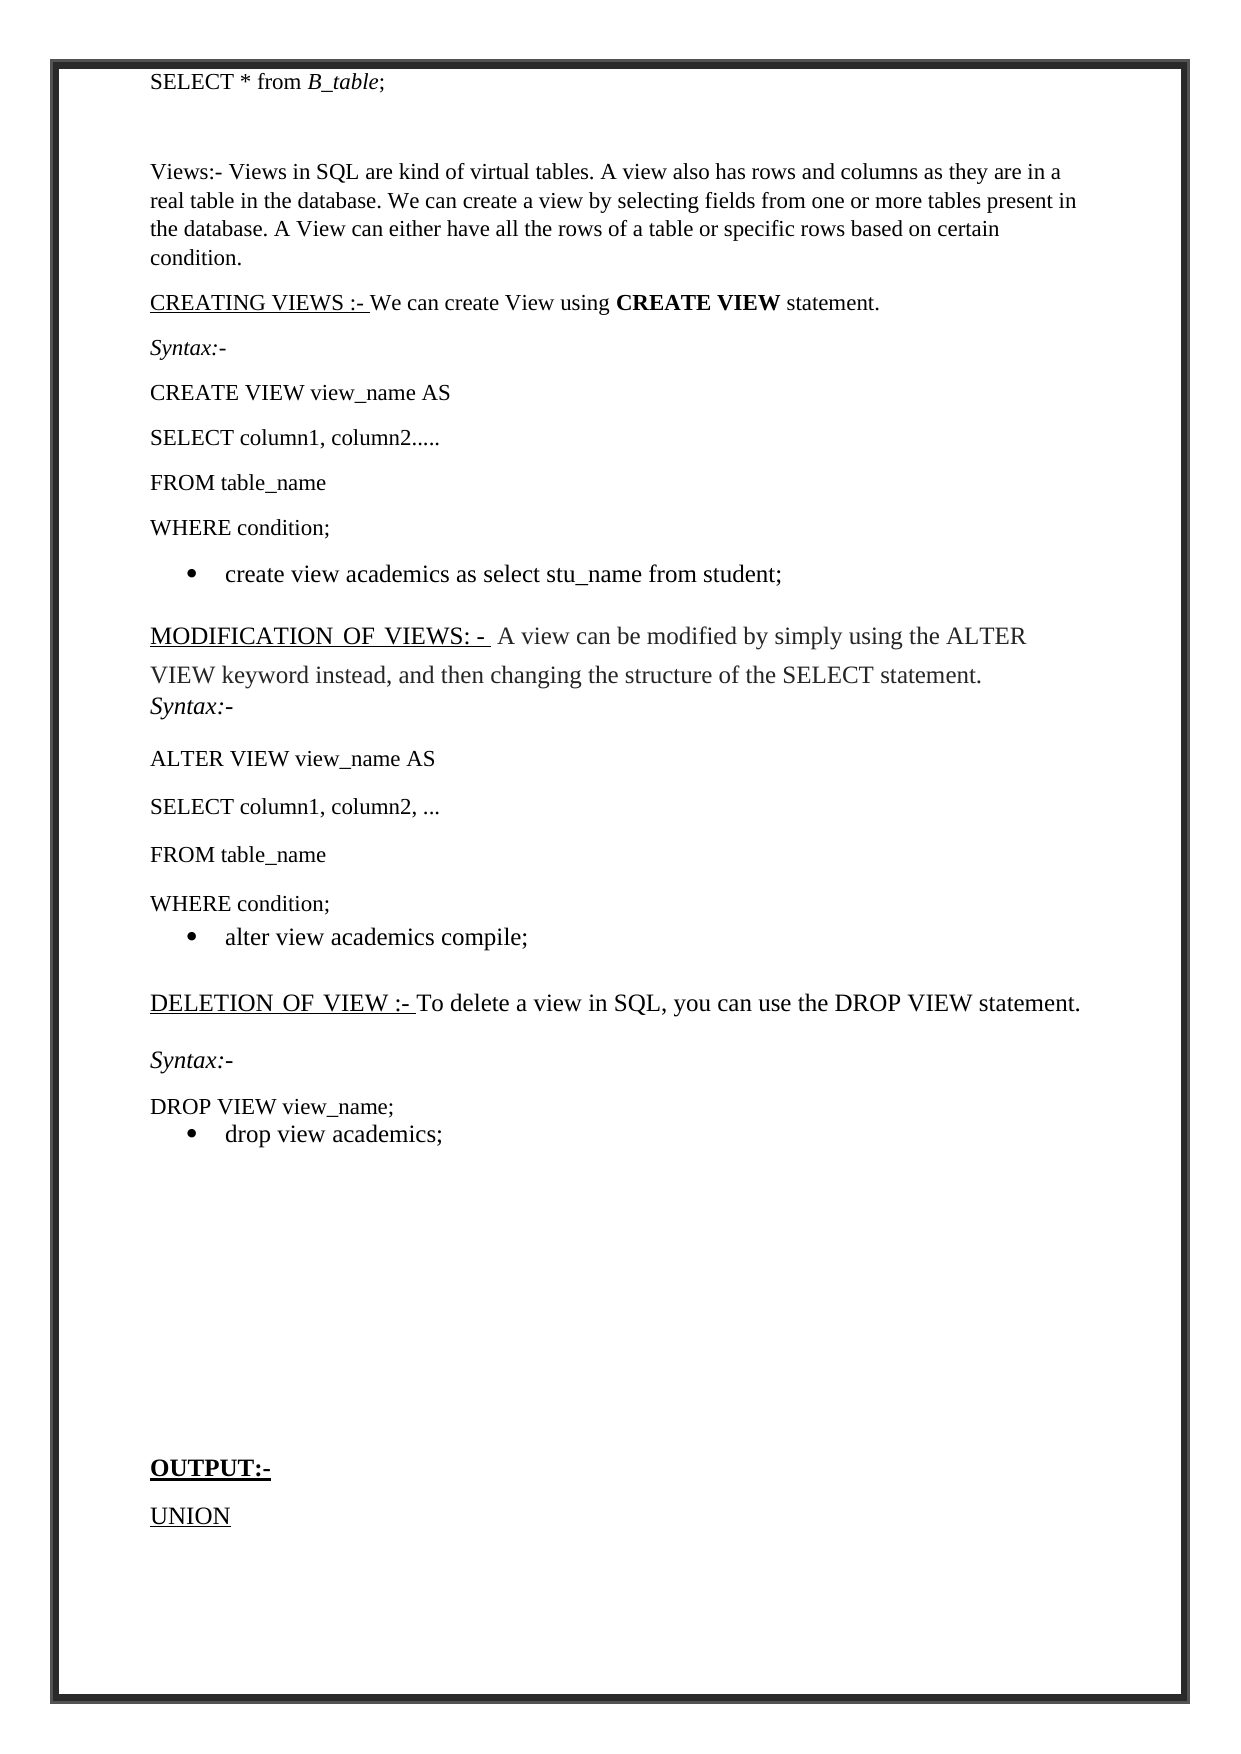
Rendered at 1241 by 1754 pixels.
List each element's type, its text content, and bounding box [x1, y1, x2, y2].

list drop view academics; [187, 1119, 1090, 1148]
text Views:- Views in SQL are kind of virtual tables. A view also has rows and columns as they are in a real table in the database. We can create a view by selecting fields from one or more tables present in the database. A View can either have all the rows of a table or specific rows based on certain condition. [150, 158, 1090, 270]
text CREATE VIEW view_name AS [150, 379, 1090, 405]
text WHERE condition; [150, 514, 1090, 541]
text SELECT column1, column2..... [150, 424, 1090, 450]
subtitle DROP VIEW view_name; [150, 1093, 1090, 1119]
subtitle WHERE condition; [150, 890, 1090, 916]
text OUTPUT:- [150, 1453, 1090, 1482]
text FROM table_name [150, 469, 1090, 496]
subtitle SELECT column1, column2, ... [150, 793, 1090, 819]
text SELECT * from B_table; [150, 72, 1090, 94]
text UNION [150, 1501, 1090, 1529]
text CREATING VIEWS :- We can create View using CREATE VIEW statement. [150, 289, 1090, 315]
subtitle ALTER VIEW view_name AS [150, 744, 1090, 771]
subtitle DELETION OF VIEW :- To delete a view in SQL, you can use the DROP VIEW statement. [150, 988, 1090, 1017]
subtitle MODIFICATION OF VIEWS: - A view can be modified by simply using the ALTER VIEW keyword instead, and then changing the structure of the SELECT statement. [150, 612, 1090, 691]
text Syntax:- [150, 334, 1090, 360]
subtitle FROM table_name [150, 841, 1090, 868]
text Syntax:- [150, 1045, 1090, 1074]
list alter view academics compile; [187, 916, 1090, 952]
list create view academics as select stu_name from student; [187, 559, 1090, 588]
text Syntax:- [150, 691, 1090, 720]
